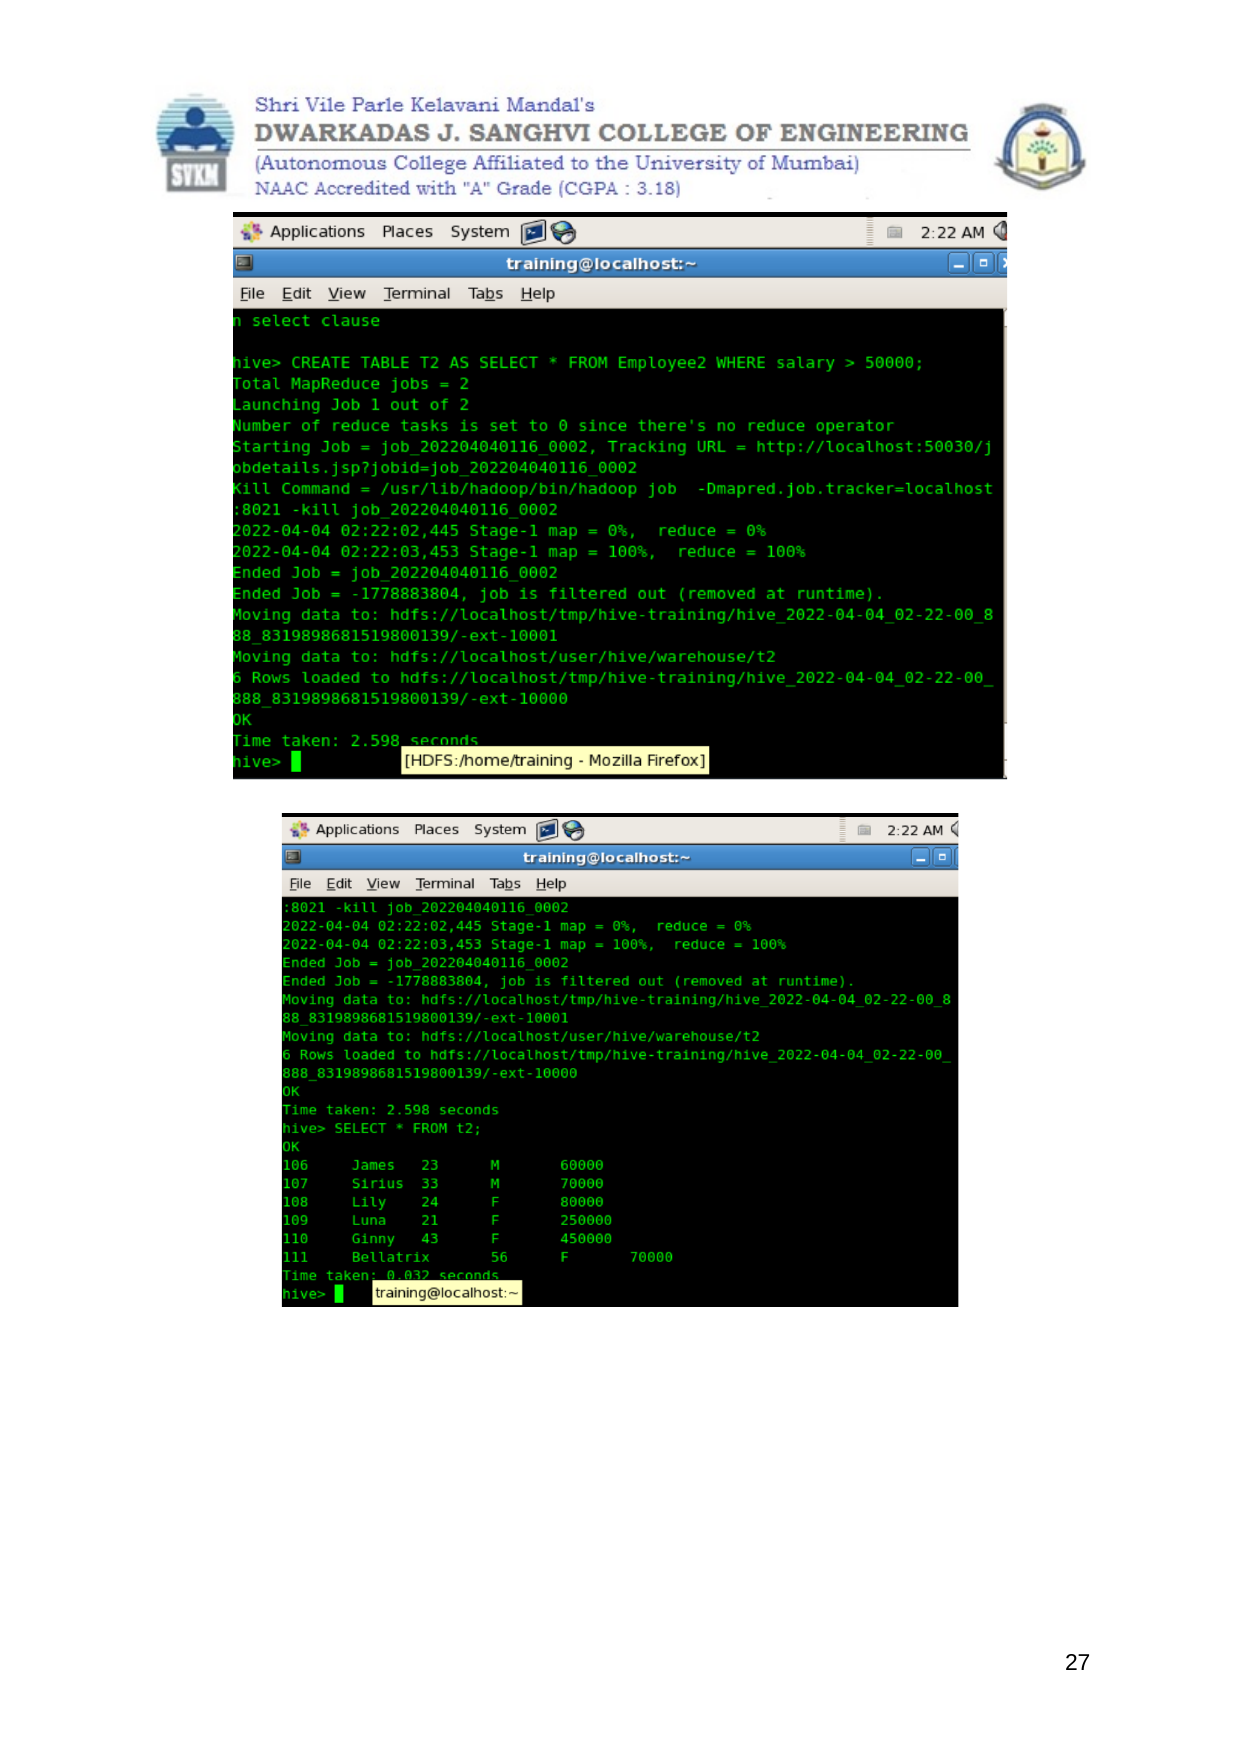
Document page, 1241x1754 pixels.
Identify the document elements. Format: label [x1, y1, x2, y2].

picture [150, 75, 1091, 209]
picture [281, 813, 959, 1307]
picture [233, 212, 1008, 780]
